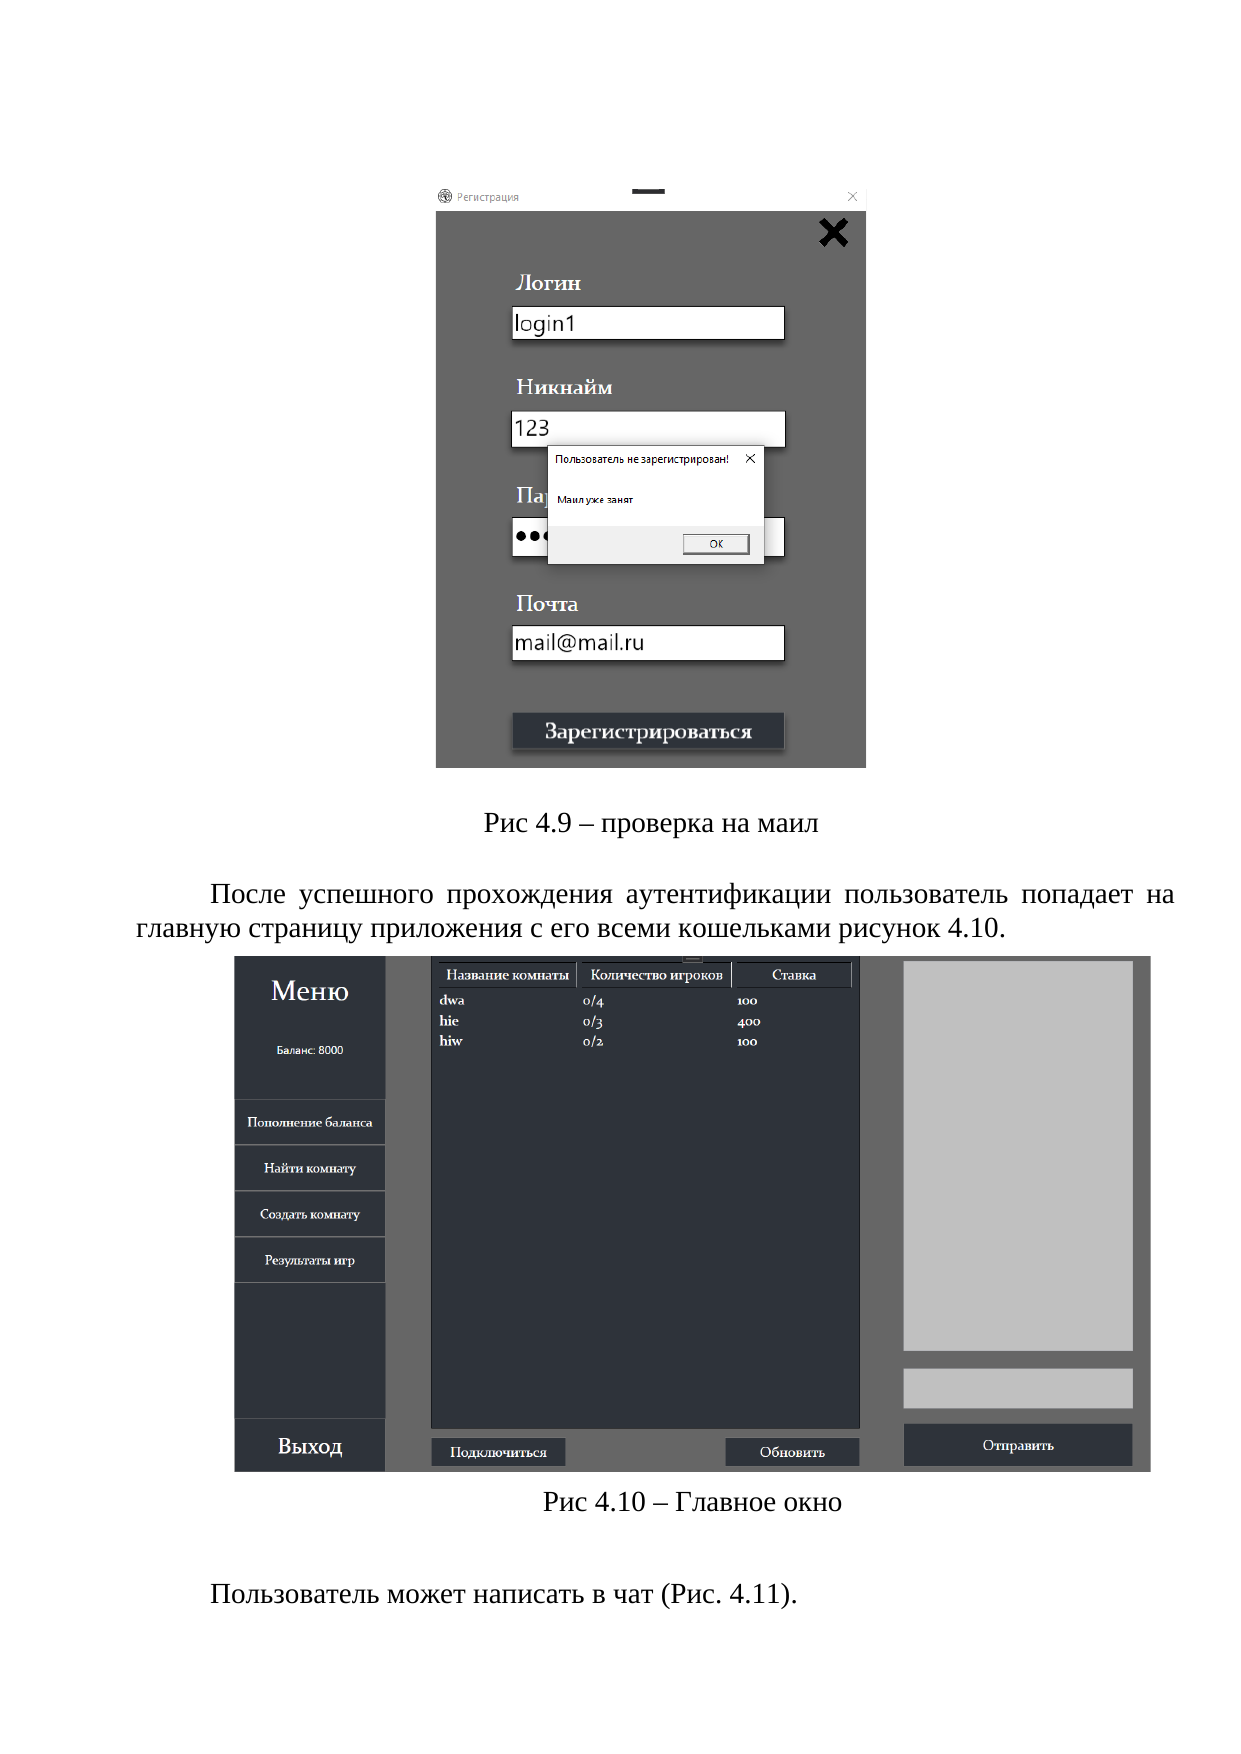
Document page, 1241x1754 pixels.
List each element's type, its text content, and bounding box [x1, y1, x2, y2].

text Рис 4.10 – Главное окно [136, 1484, 1175, 1517]
picture [435, 189, 867, 768]
text Рис 4.9 – проверка на маил [136, 805, 1166, 839]
text Пользователь может написать в чат (Рис. 4.11). [136, 1576, 1175, 1609]
text После успешного прохождения аутентификации пользователь попадает на главную страницу приложения с его всеми кошельками рисунок 4.10. [136, 876, 1175, 943]
picture [234, 956, 1151, 1472]
